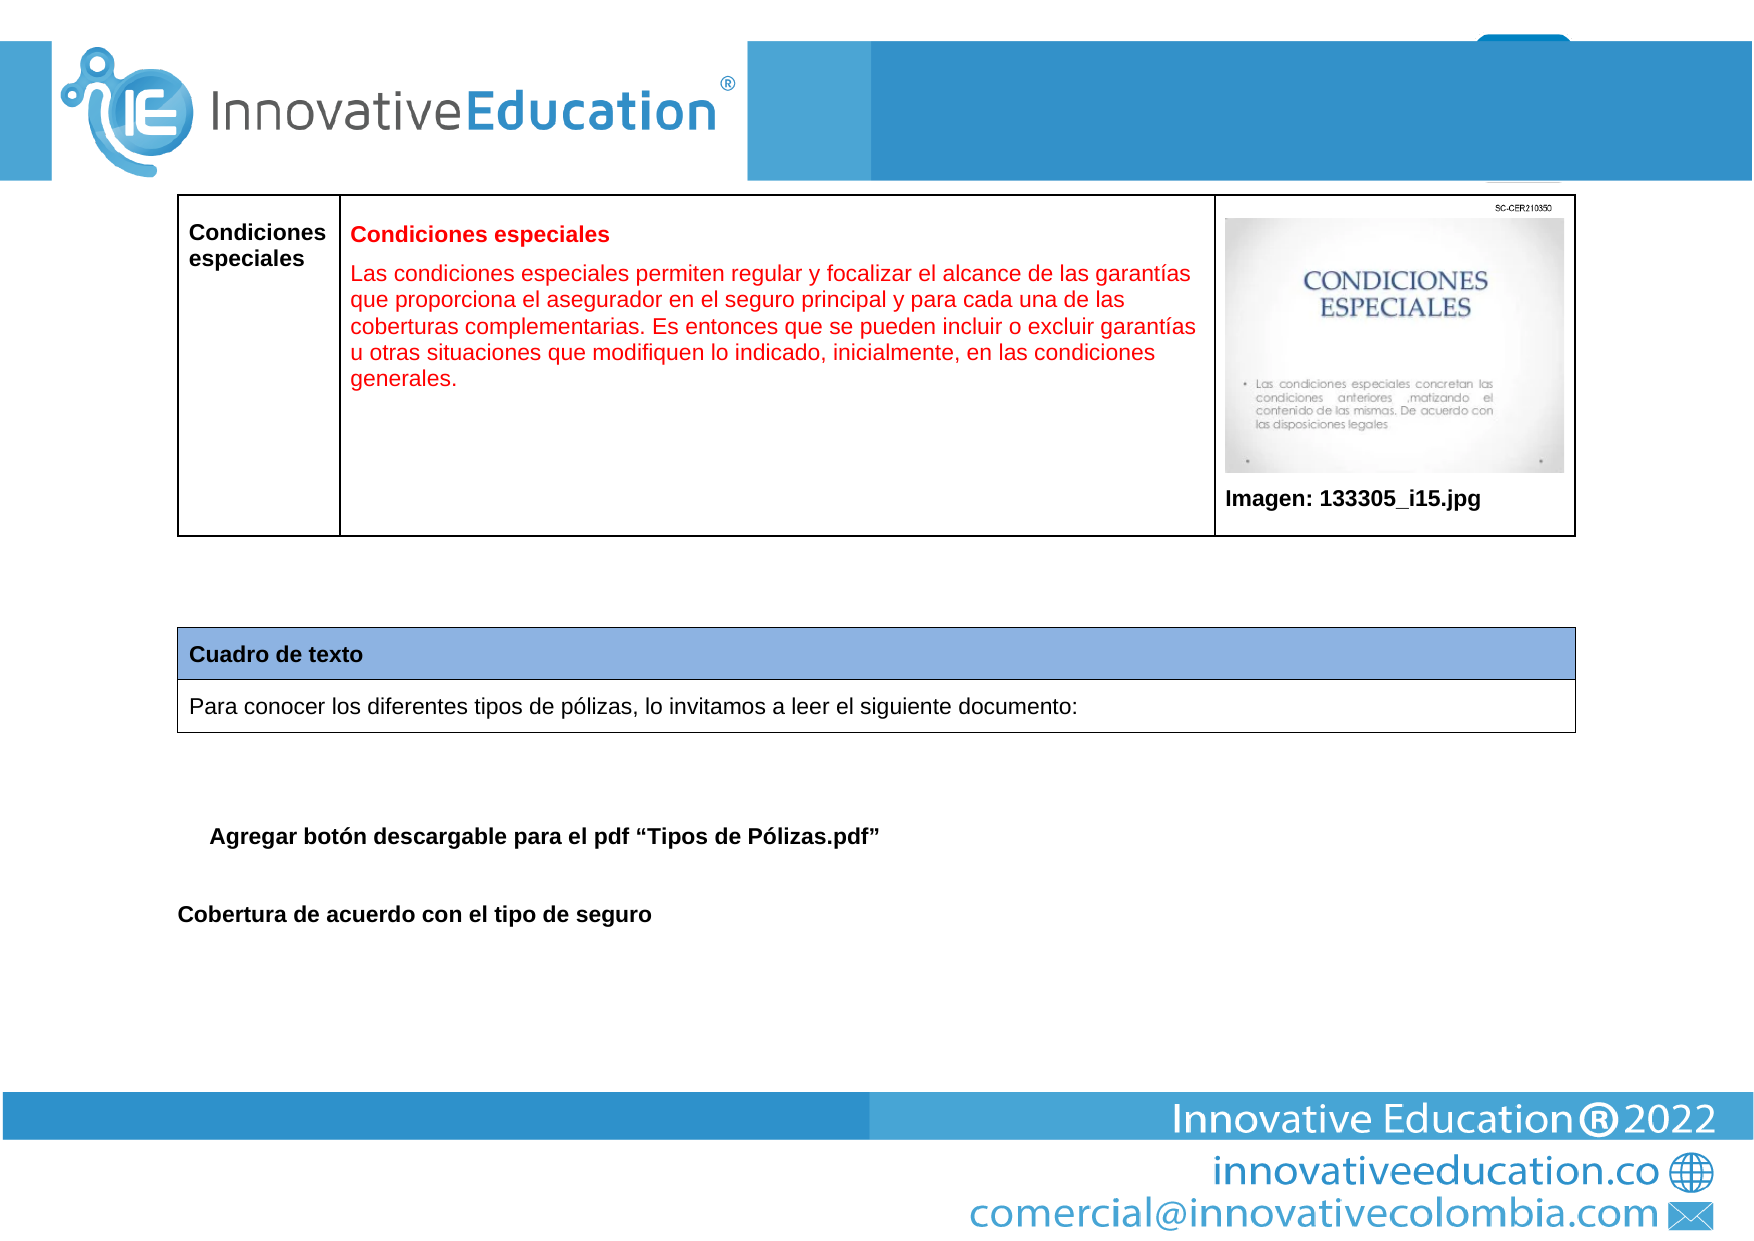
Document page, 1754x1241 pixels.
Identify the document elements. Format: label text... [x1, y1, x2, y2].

table_header Cuadro de texto [178, 628, 1575, 679]
table_cell Imagen: 133305_i15.jpg [1216, 196, 1574, 535]
table_cell Condiciones especiales Las condiciones especiales permiten regular y focalizar el alcance de las garantías que proporciona el asegurador en el seguro principal y para cada una de las coberturas complementarias. Es entonces que se pueden incluir o excluir garantías u otras situaciones que modifiquen lo indicado, inicialmente, en las condiciones generales. [341, 196, 1214, 535]
text Agregar botón descargable para el pdf “Tipos de Pólizas.pdf” [177, 823, 1577, 849]
picture [1225, 218, 1565, 473]
picture [2, 1091, 1754, 1237]
table_cell Para conocer los diferentes tipos de pólizas, lo invitamos a leer el siguiente documento: [178, 680, 1575, 732]
text Cobertura de acuerdo con el tipo de seguro [177, 901, 1577, 927]
table_cell Condiciones especiales [179, 196, 339, 535]
picture [0, 28, 1752, 194]
